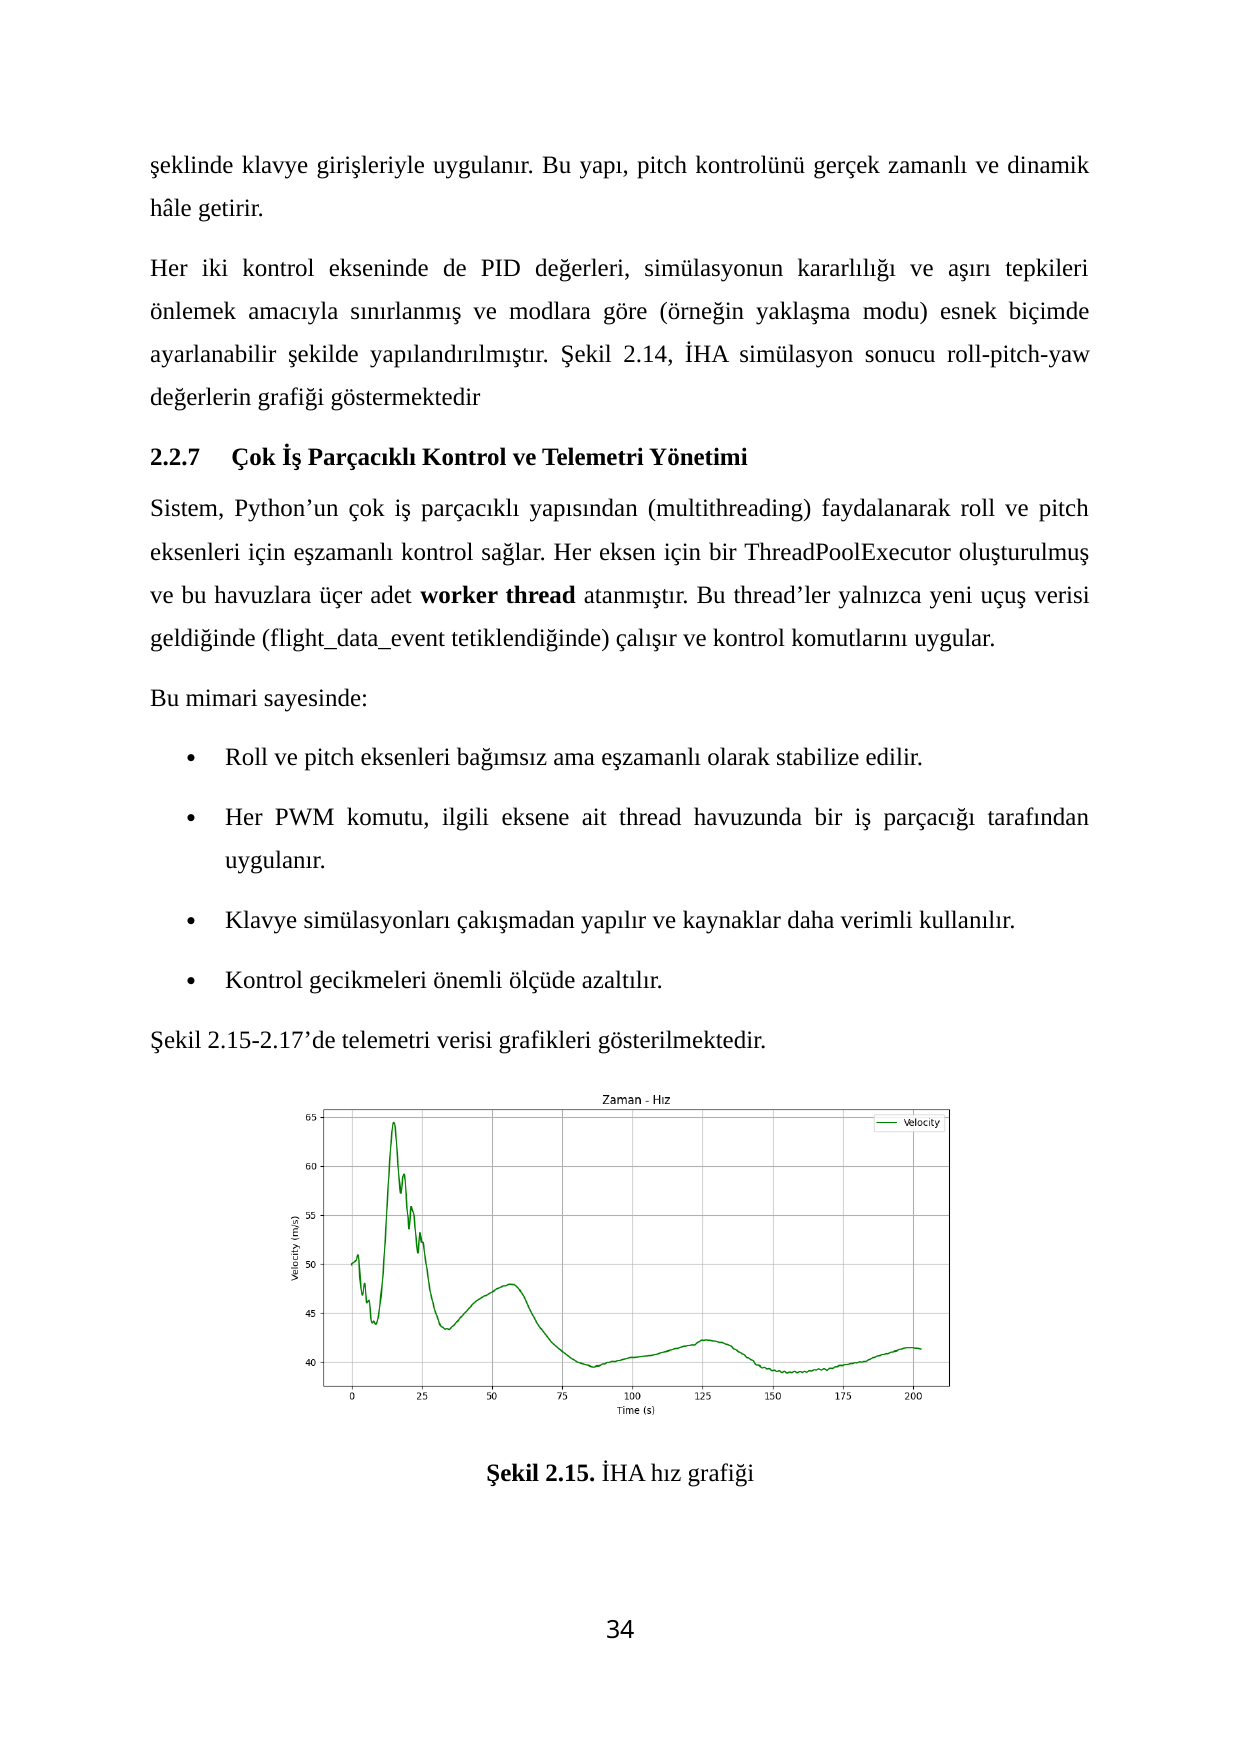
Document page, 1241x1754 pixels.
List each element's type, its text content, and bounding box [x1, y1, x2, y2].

text Şekil 2.15-2.17’de telemetri verisi grafikleri gösterilmektedir. [150, 1025, 1090, 1053]
text şeklinde klavye girişleriyle uygulanır. Bu yapı, pitch kontrolünü gerçek zamanlı ve dinamik hâle getirir. [150, 150, 1090, 222]
list Roll ve pitch eksenleri bağımsız ama eşzamanlı olarak stabilize edilir. [187, 742, 1090, 771]
text Her iki kontrol ekseninde de PID değerleri, simülasyonun kararlılığı ve aşırı tepkileri önlemek amacıyla sınırlanmış ve modlara göre (örneğin yaklaşma modu) esnek biçimde ayarlanabilir şekilde yapılandırılmıştır. Şekil 2.14, İHA simülasyon sonucu roll-pitch-yaw değerlerin grafiği göstermektedir [150, 253, 1090, 411]
text Bu mimari sayesinde: [150, 683, 1090, 711]
text Şekil 2.15. İHA hız grafiği [150, 1458, 1090, 1487]
list Her PWM komutu, ilgili eksene ait thread havuzunda bir iş parçacığı tarafından uygulanır. [187, 802, 1090, 874]
subtitle Çok İş Parçacıklı Kontrol ve Telemetri Yönetimi [150, 442, 1090, 471]
list Kontrol gecikmeleri önemli ölçüde azaltılır. [187, 965, 1090, 994]
text Sistem, Python’un çok iş parçacıklı yapısından (multithreading) faydalanarak roll ve pitch eksenleri için eşzamanlı kontrol sağlar. Her eksen için bir ThreadPoolExecutor oluşturulmuş ve bu havuzlara üçer adet worker thread atanmıştır. Bu thread’ler yalnızca yeni uçuş verisi geldiğinde (flight_data_event tetiklendiğinde) çalışır ve kontrol komutlarını uygular. [150, 493, 1090, 652]
list Klavye simülasyonları çakışmadan yapılır ve kaynaklar daha verimli kullanılır. [187, 905, 1090, 934]
picture [281, 1084, 959, 1425]
